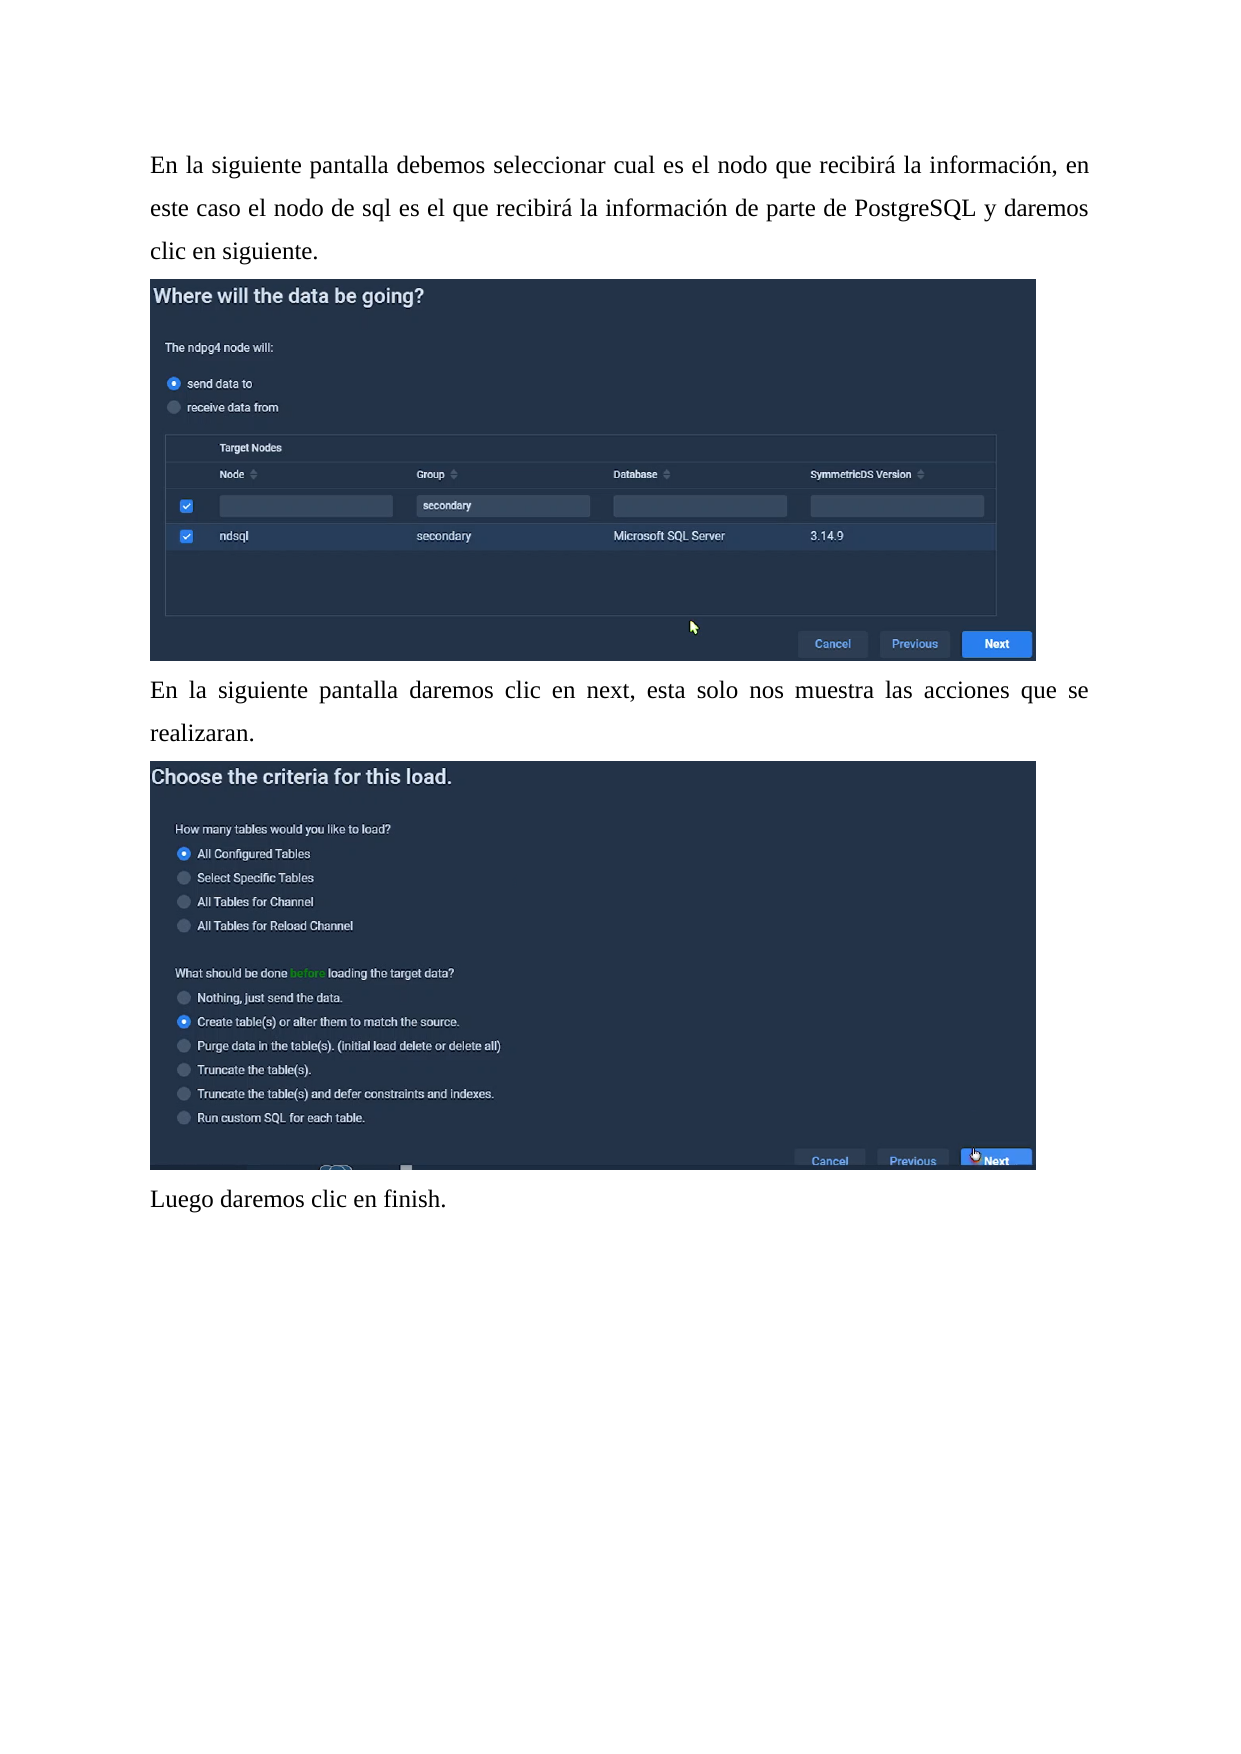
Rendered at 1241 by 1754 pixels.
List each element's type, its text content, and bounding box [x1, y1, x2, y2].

text En la siguiente pantalla daremos clic en next, esta solo nos muestra las acciones que se realizaran. [150, 675, 1090, 747]
text En la siguiente pantalla debemos seleccionar cual es el nodo que recibirá la información, en este caso el nodo de sql es el que recibirá la información de parte de PostgreSQL y daremos clic en siguiente. [150, 150, 1090, 265]
picture [150, 761, 1036, 1170]
text Luego daremos clic en finish. [150, 1184, 1090, 1213]
picture [150, 279, 1036, 661]
